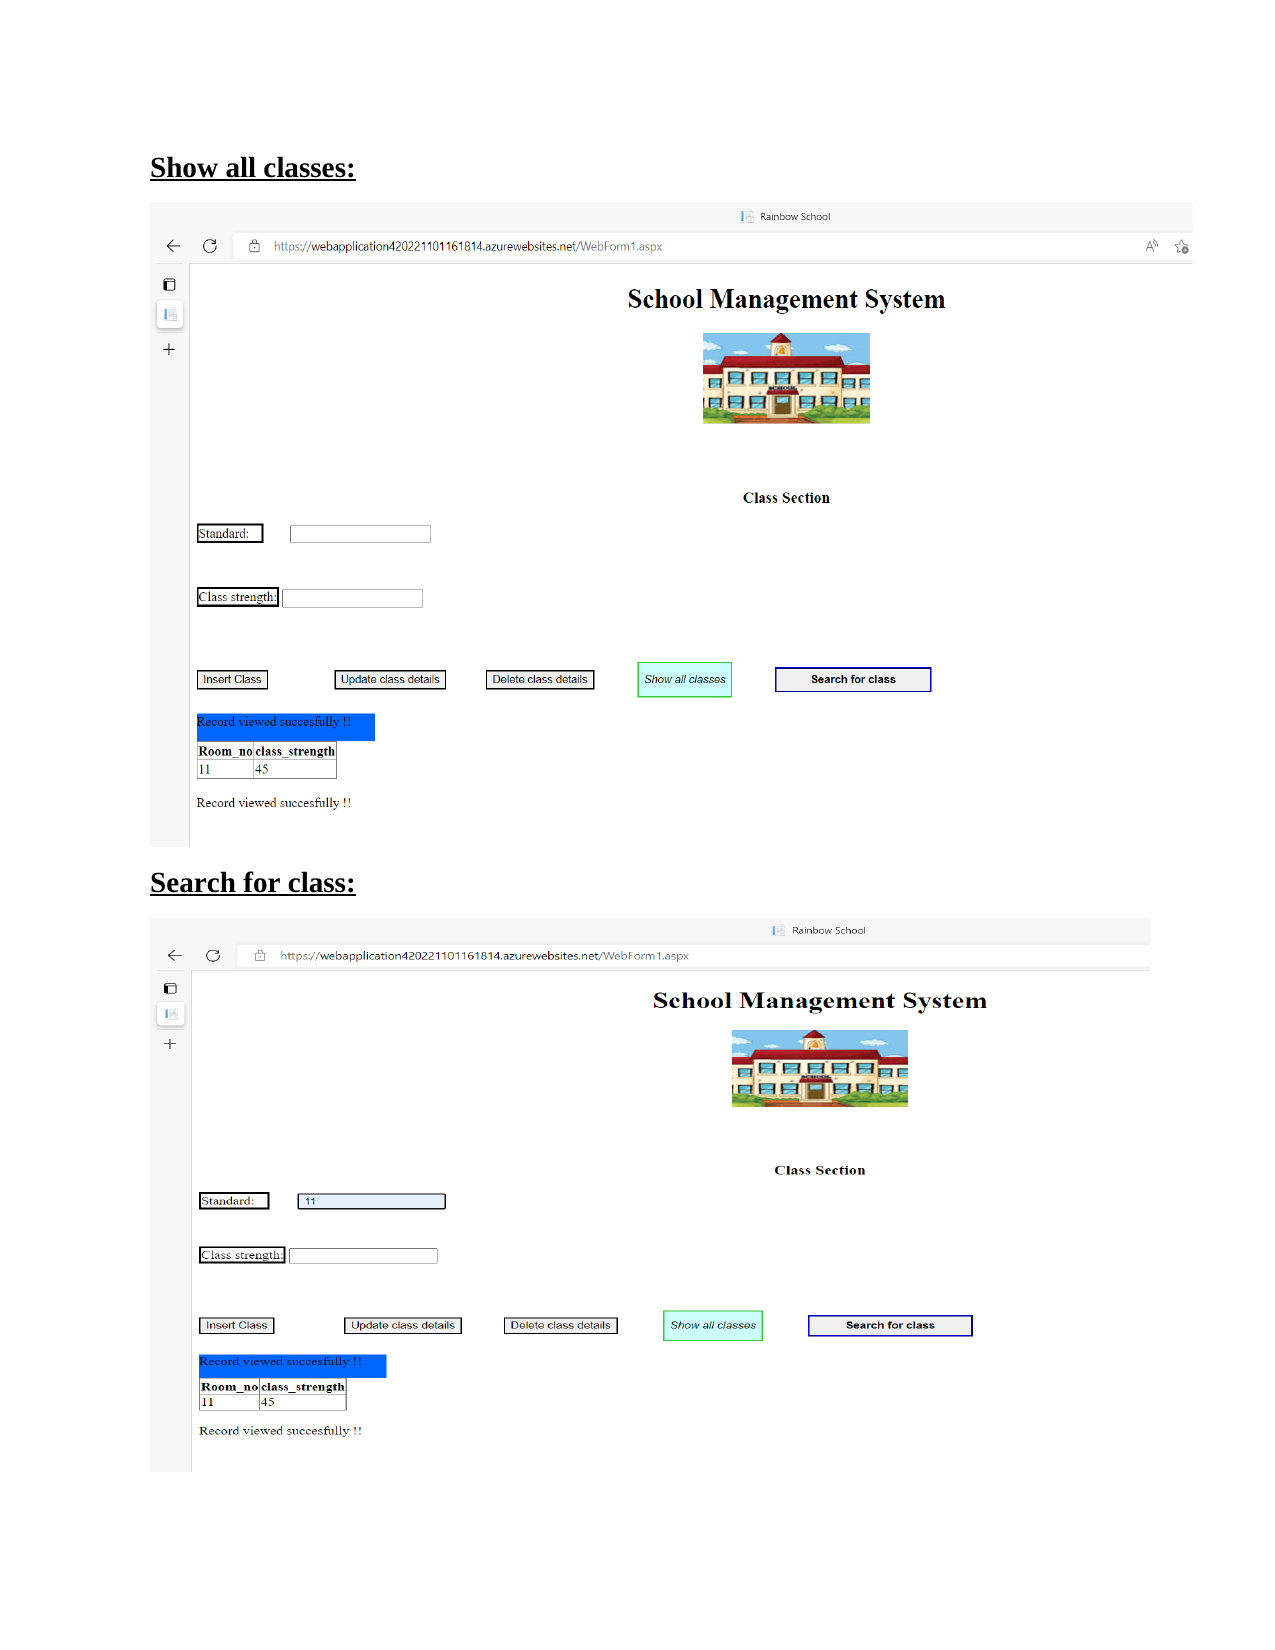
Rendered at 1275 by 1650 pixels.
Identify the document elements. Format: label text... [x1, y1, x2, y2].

text Show all classes: [150, 150, 1125, 183]
picture [150, 202, 1193, 847]
picture [150, 918, 1150, 1472]
text Search for class: [150, 865, 1125, 899]
